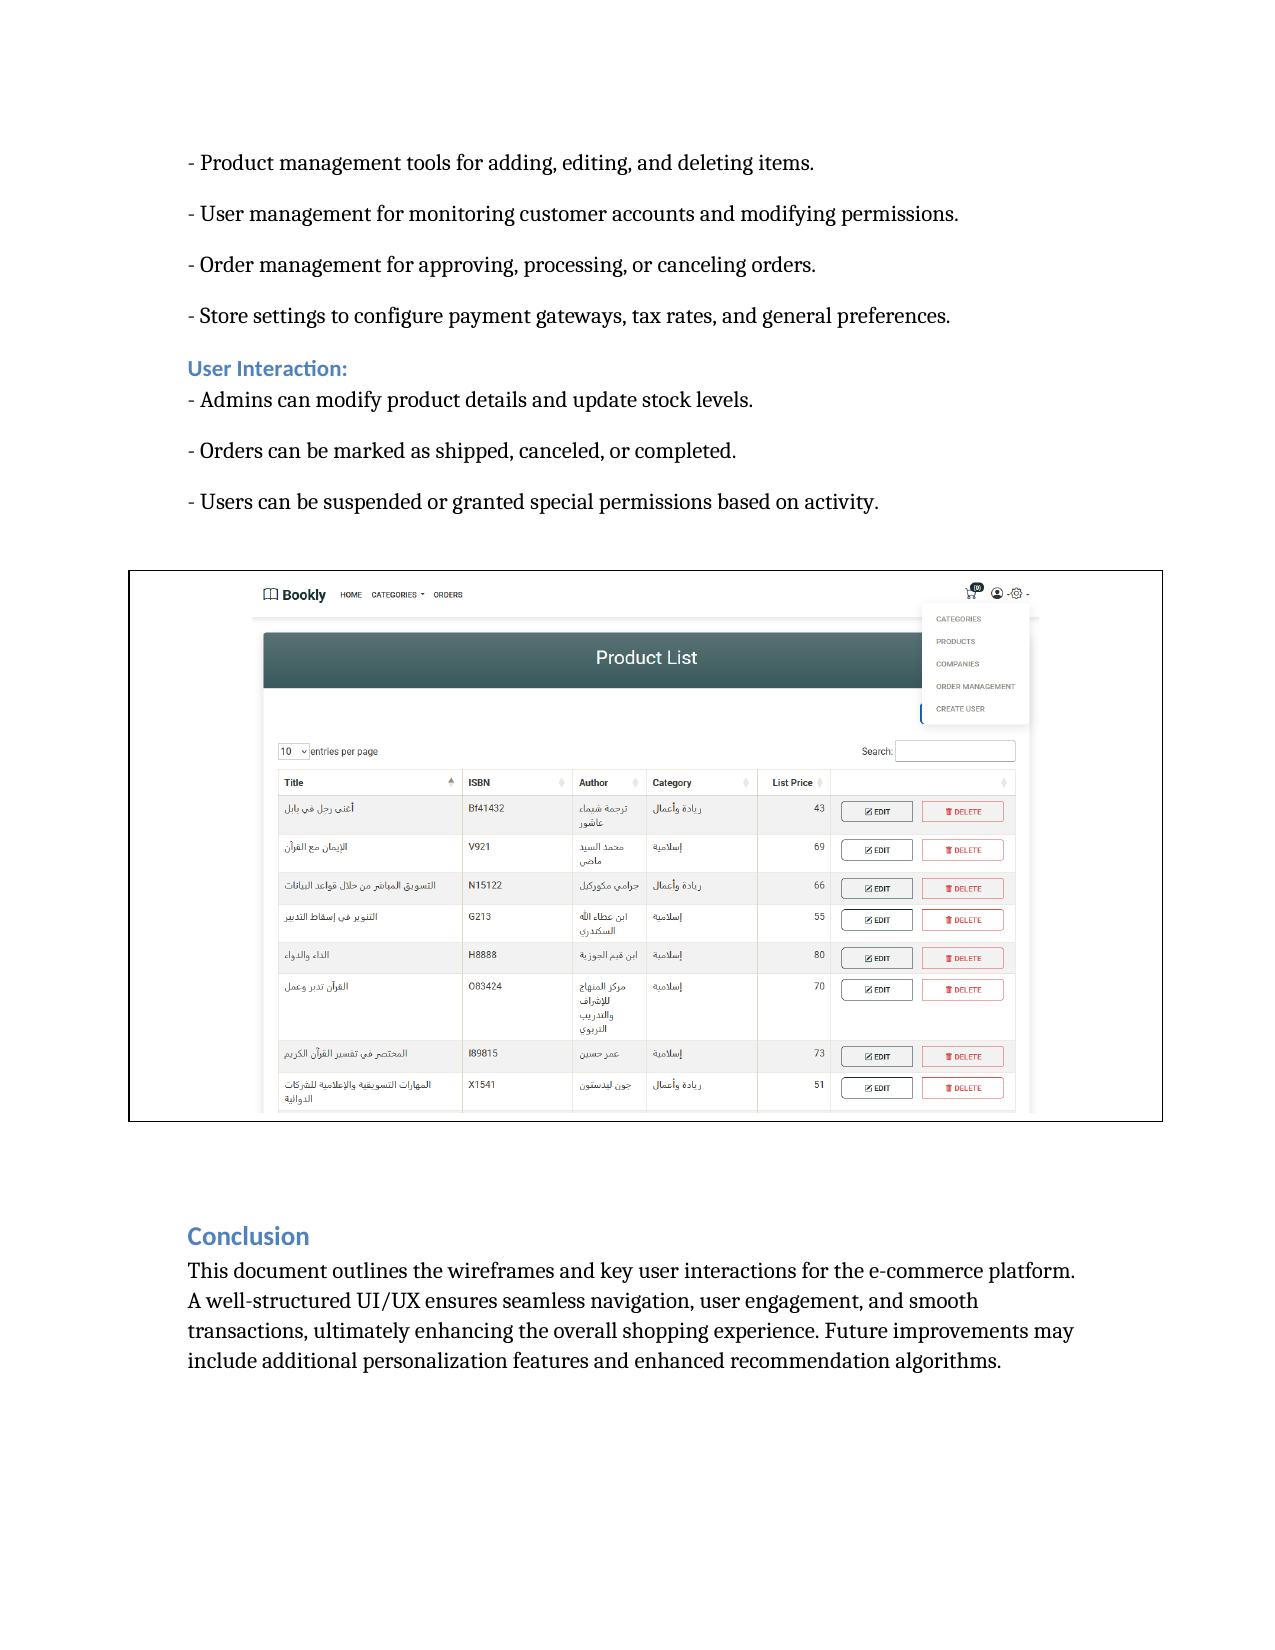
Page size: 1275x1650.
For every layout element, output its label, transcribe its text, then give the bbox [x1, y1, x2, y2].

subtitle Conclusion [187, 1219, 1087, 1252]
text - Product management tools for adding, editing, and deleting items. [187, 150, 1087, 176]
picture [252, 577, 1040, 1113]
text - Orders can be marked as shipped, canceled, or completed. [187, 437, 1087, 464]
text - Admins can modify product details and update stock levels. [187, 386, 1087, 413]
subtitle User Interaction: [187, 354, 1087, 382]
text This document outlines the wireframes and key user interactions for the e-commerce platform. A well-structured UI/UX ensures seamless navigation, user engagement, and smooth transactions, ultimately enhancing the overall shopping experience. Future improvements may include additional personalization features and enhanced recommendation algorithms. [187, 1257, 1087, 1374]
text - User management for monitoring customer accounts and modifying permissions. [187, 201, 1087, 227]
text - Users can be suspended or granted special permissions based on activity. [187, 488, 1087, 515]
text - Order management for approving, processing, or canceling orders. [187, 252, 1087, 278]
text - Store settings to configure payment gateways, tax rates, and general preferences. [187, 303, 1087, 329]
